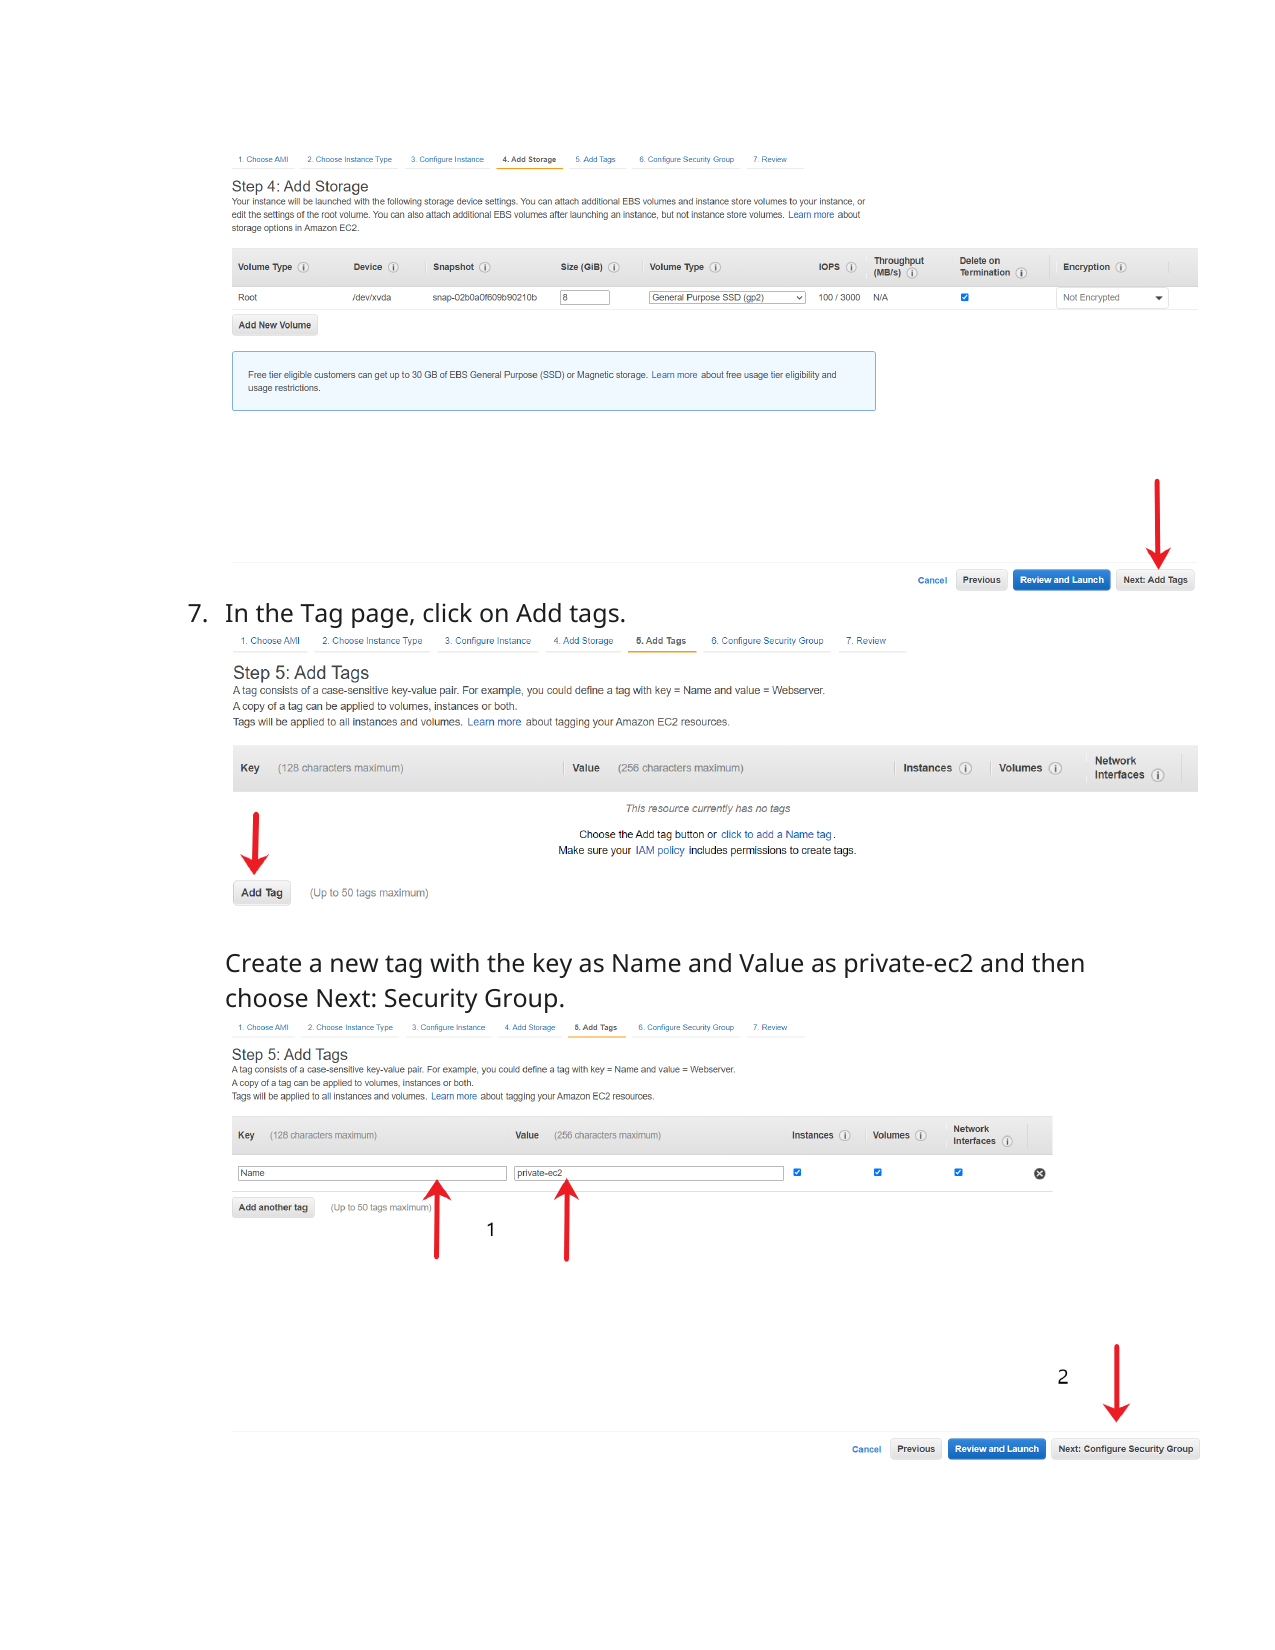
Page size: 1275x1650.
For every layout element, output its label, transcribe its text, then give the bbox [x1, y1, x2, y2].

text Create a new tag with the key as Name and Value as private-ec2 and then choose Next: Security Group. [225, 947, 1125, 1014]
picture [225, 150, 1200, 596]
picture [225, 1014, 1200, 1464]
list In the Tag page, click on Add tags. [187, 596, 1125, 629]
picture [225, 629, 1200, 947]
